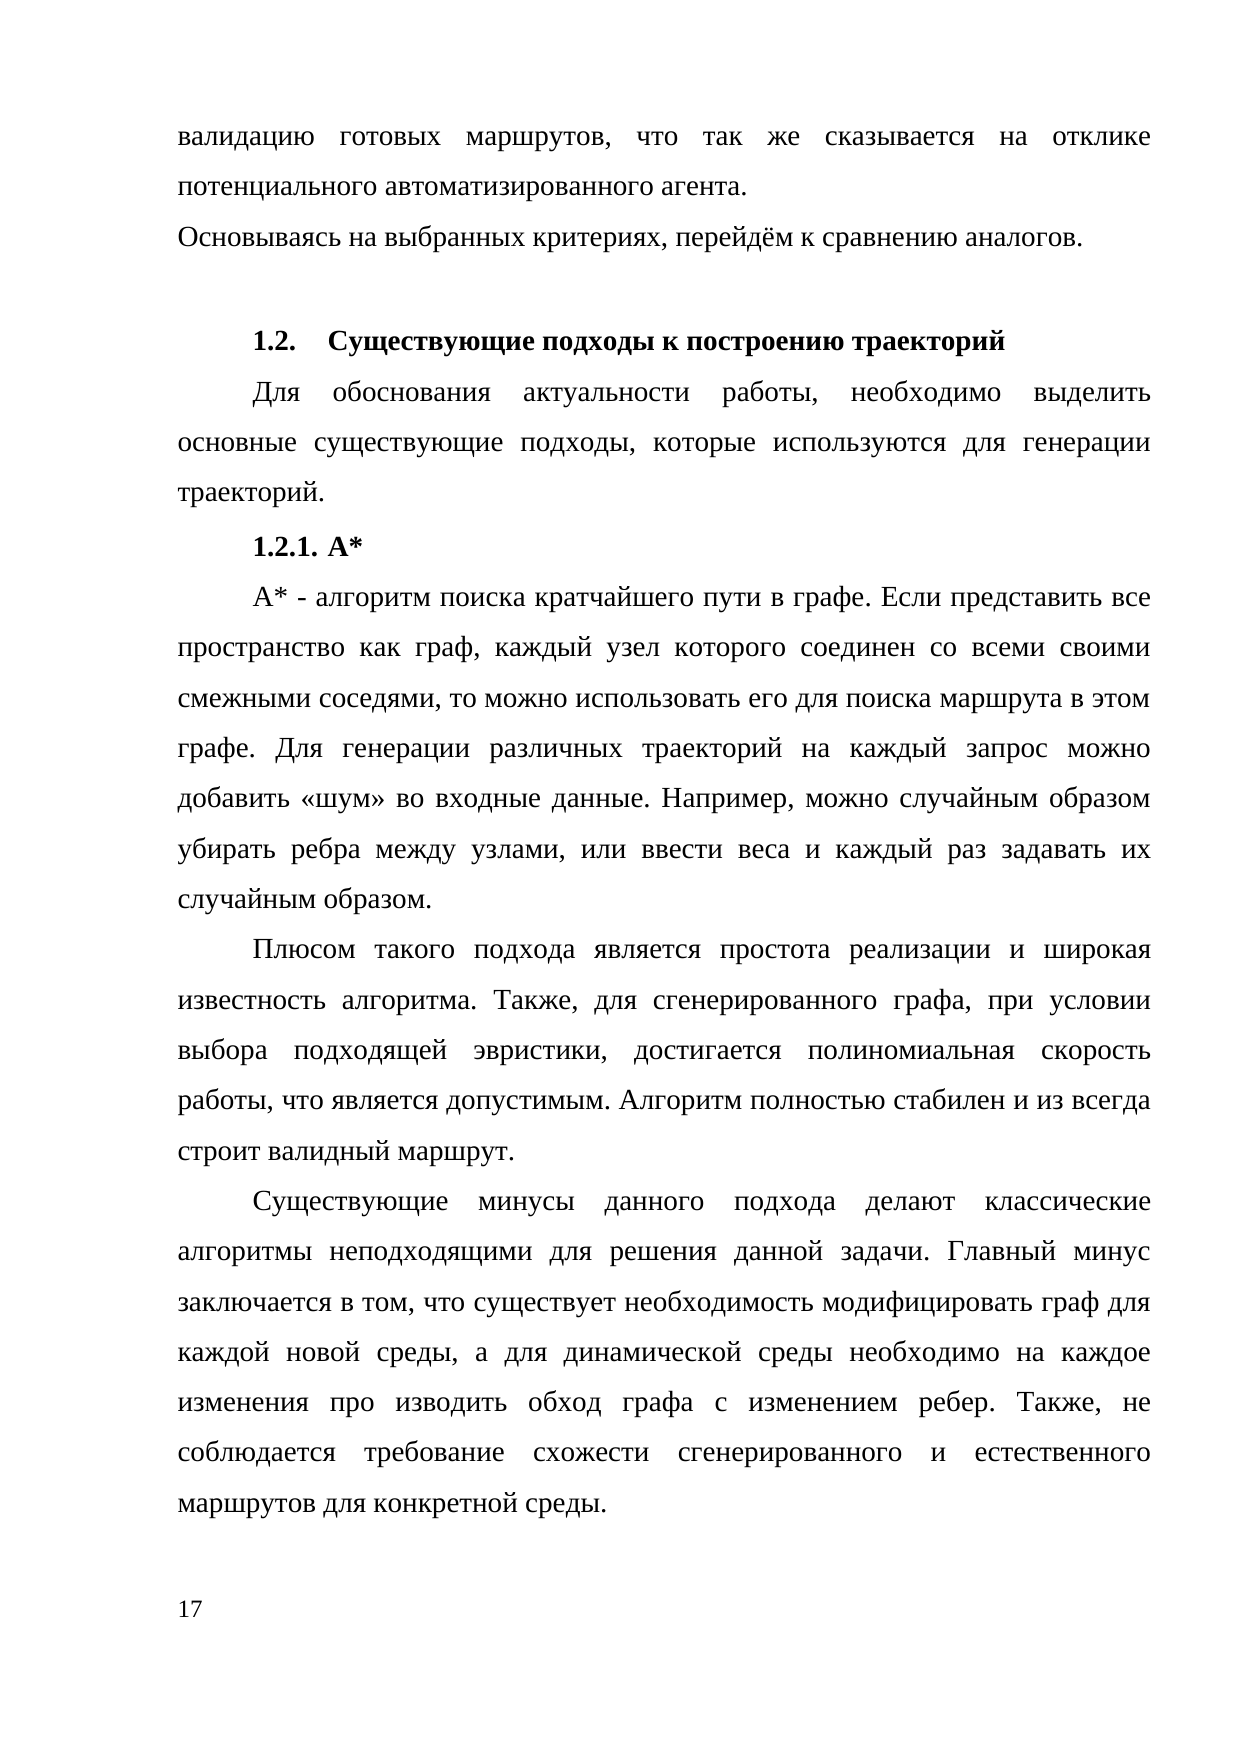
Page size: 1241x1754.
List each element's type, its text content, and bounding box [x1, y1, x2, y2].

subtitle Существующие подходы к построению траекторий [252, 323, 1152, 357]
text А* - алгоритм поиска кратчайшего пути в графе. Если представить все пространство как граф, каждый узел которого соединен со всеми своими смежными соседями, то можно использовать его для поиска маршрута в этом графе. Для генерации различных траекторий на каждый запрос можно добавить «шум» во входные данные. Например, можно случайным образом убирать ребра между узлами, или ввести веса и каждый раз задавать их случайным образом. [177, 579, 1152, 915]
text Основываясь на выбранных критериях, перейдём к сравнению аналогов. [177, 219, 1152, 252]
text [177, 118, 1152, 202]
text Существующие минусы данного подхода делают классические алгоритмы неподходящими для решения данной задачи. Главный минус заключается в том, что существует необходимость модифицировать граф для каждой новой среды, а для динамической среды необходимо на каждое изменения про изводить обход графа с изменением ребер. Также, не соблюдается требование схожести сгенерированного и естественного маршрутов для конкретной среды. [177, 1183, 1152, 1518]
text Плюсом такого подхода является простота реализации и широкая известность алгоритма. Также, для сгенерированного графа, при условии выбора подходящей эвристики, достигается полиномиальная скорость работы, что является допустимым. Алгоритм полностью стабилен и из всегда строит валидный маршрут. [177, 931, 1152, 1166]
text Для обоснования актуальности работы, необходимо выделить основные существующие подходы, которые используются для генерации траекторий. [177, 374, 1152, 508]
subtitle A* [252, 529, 1152, 562]
